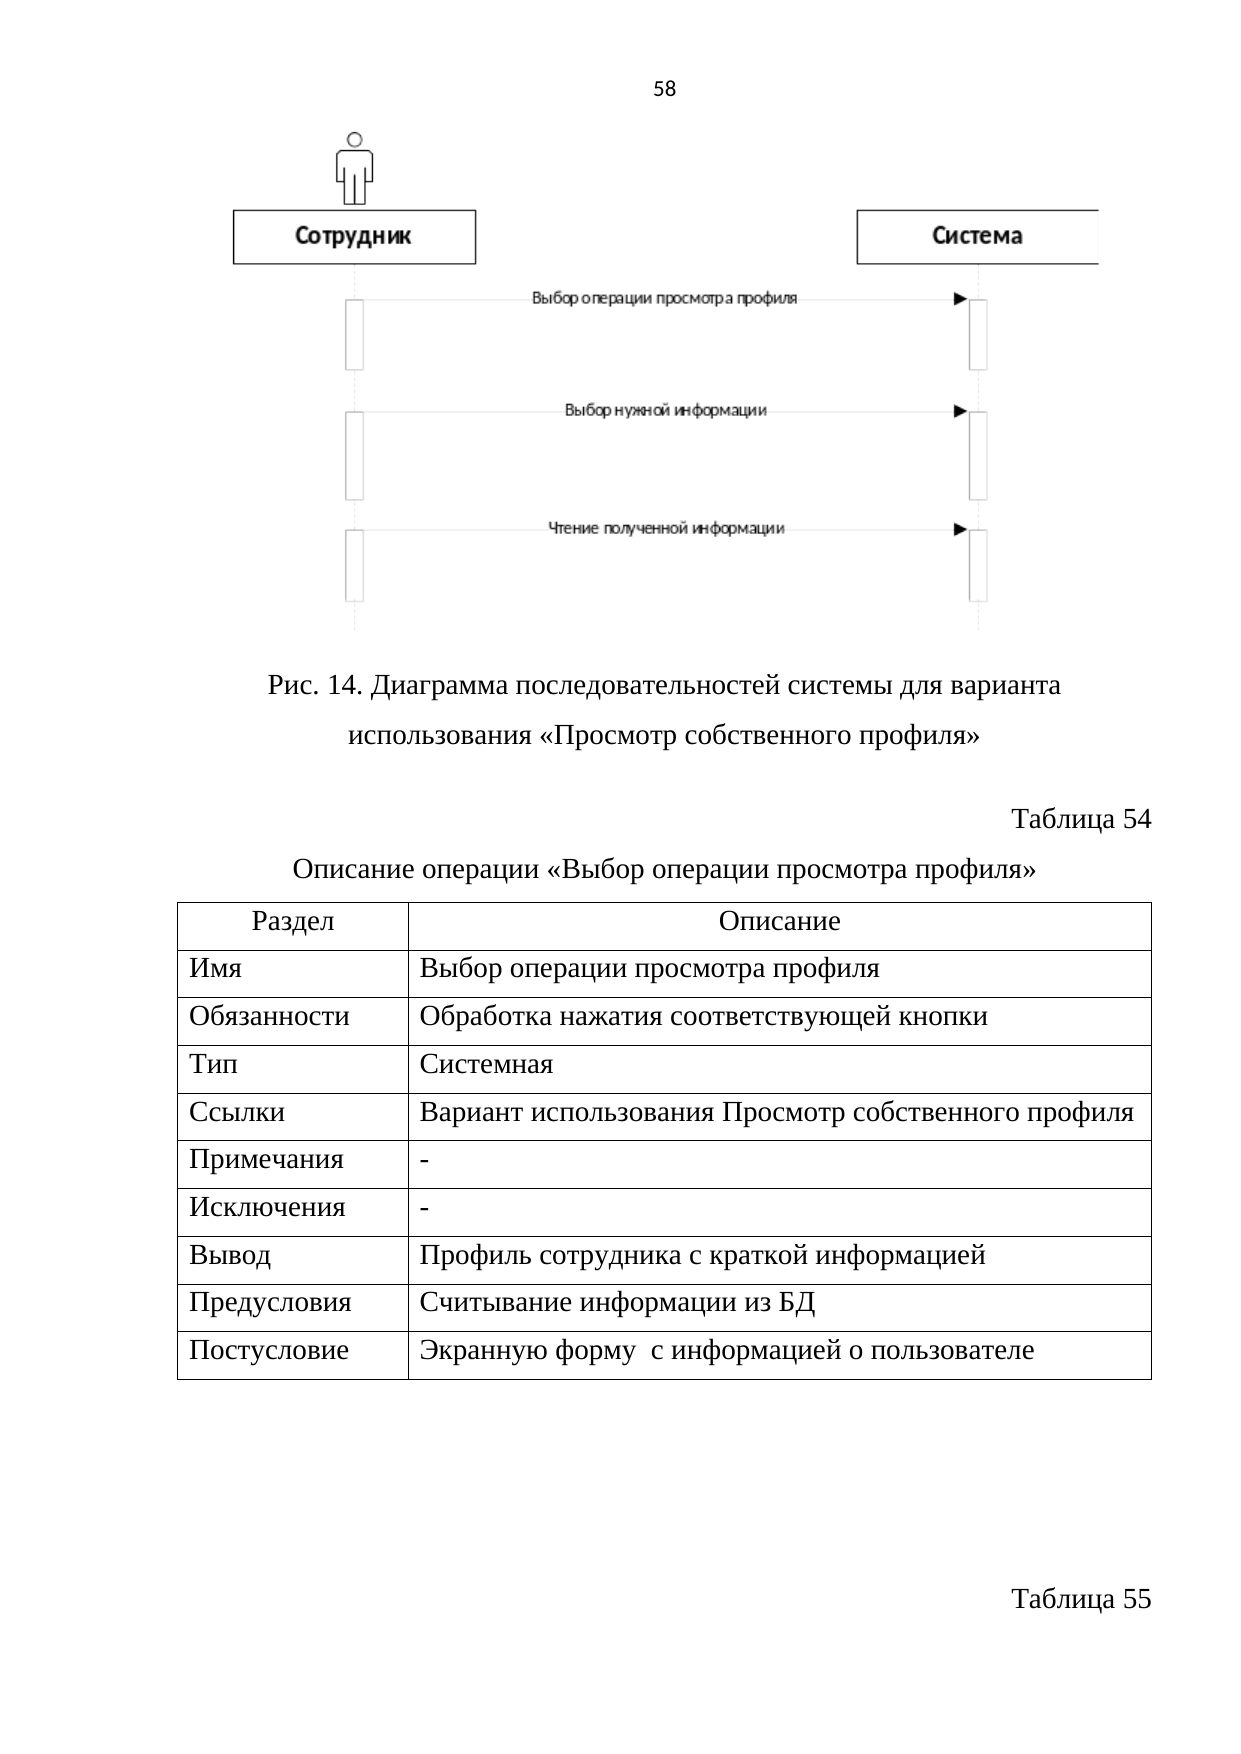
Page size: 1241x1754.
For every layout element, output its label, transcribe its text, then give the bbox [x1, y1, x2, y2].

table_cell Исключения [178, 1189, 408, 1236]
table_cell - [409, 1141, 1151, 1188]
table_cell Экранную форму с информацией о пользователе [409, 1332, 1151, 1379]
table_cell Имя [178, 951, 408, 997]
table_cell - [409, 1189, 1151, 1236]
table_header Описание [409, 903, 1151, 949]
text Описание операции «Выбор операции просмотра профиля» [177, 852, 1152, 885]
table_cell Вывод [178, 1237, 408, 1283]
table_header Раздел [178, 903, 408, 949]
table_cell Выбор операции просмотра профиля [409, 951, 1151, 997]
table_cell Считывание информации из БД [409, 1285, 1151, 1331]
text Таблица 55 [177, 1581, 1152, 1615]
table_cell Примечания [178, 1141, 408, 1188]
table_cell Предусловия [178, 1285, 408, 1331]
table_cell Тип [178, 1046, 408, 1093]
table_cell Постусловие [178, 1332, 408, 1379]
table_cell Обязанности [178, 998, 408, 1045]
table_cell Профиль сотрудника с краткой информацией [409, 1237, 1151, 1283]
table_cell Вариант использования Просмотр собственного профиля [409, 1094, 1151, 1140]
text Таблица 54 [177, 801, 1152, 835]
table_cell Ссылки [178, 1094, 408, 1140]
table_cell Системная [409, 1046, 1151, 1093]
table_cell Обработка нажатия соответствующей кнопки [409, 998, 1151, 1045]
text Рис. 14. Диаграмма последовательностей системы для варианта использования «Просмотр собственного профиля» [177, 667, 1152, 751]
